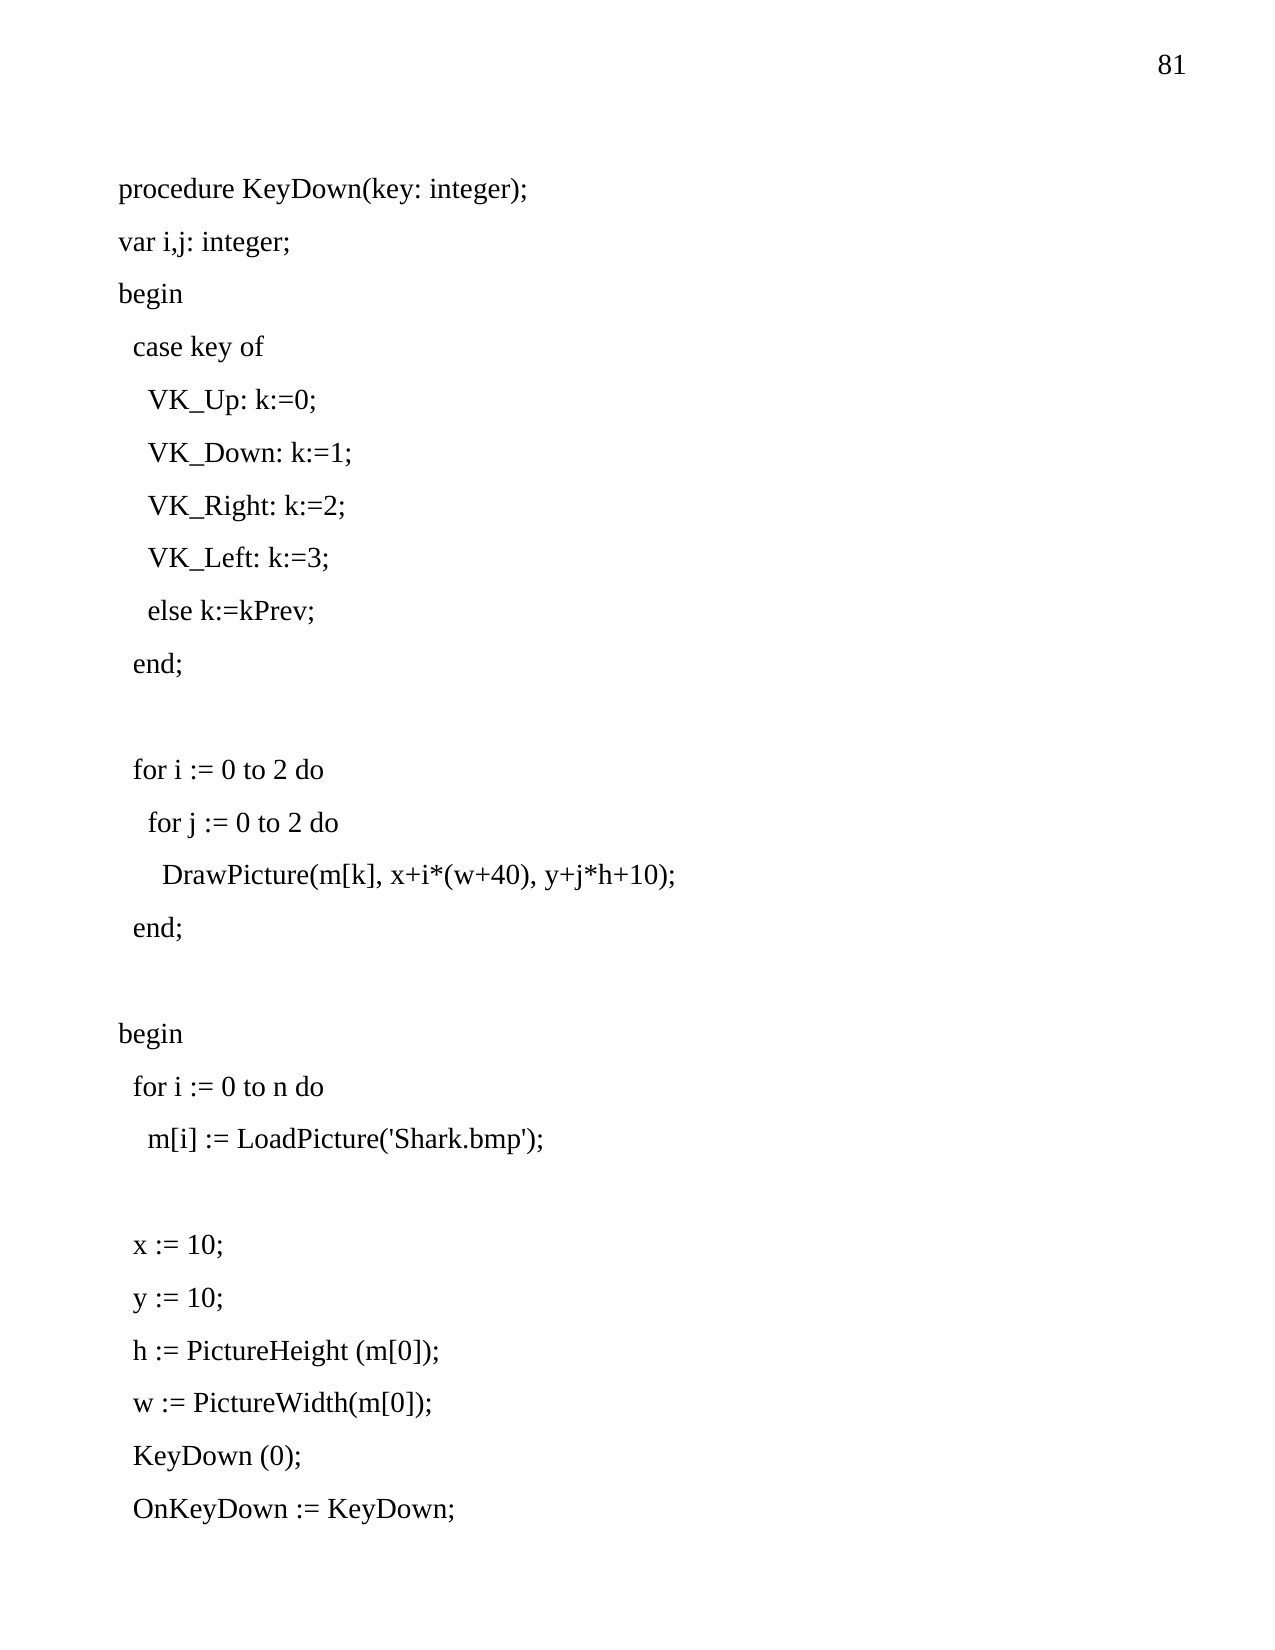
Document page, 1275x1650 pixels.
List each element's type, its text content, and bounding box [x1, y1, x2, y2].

text x := 10; [118, 1227, 1186, 1261]
text else k:=kPrev; [118, 593, 1186, 627]
text OnKeyDown := KeyDown; [118, 1491, 1186, 1525]
text for i := 0 to n do [118, 1069, 1186, 1102]
text VK_Left: k:=3; [118, 541, 1186, 574]
text end; [118, 910, 1186, 944]
text begin [118, 1016, 1186, 1049]
text VK_Right: k:=2; [118, 488, 1186, 521]
text w := PictureWidth(m[0]); [118, 1386, 1186, 1419]
text procedure KeyDown(key: integer); [118, 171, 1186, 204]
text end; [118, 646, 1186, 680]
text VK_Down: k:=1; [118, 435, 1186, 468]
text begin [118, 277, 1186, 310]
text y := 10; [118, 1280, 1186, 1313]
text DrawPicture(m[k], x+i*(w+40), y+j*h+10); [118, 857, 1186, 891]
text var i,j: integer; [118, 224, 1186, 257]
text KeyDown (0); [118, 1438, 1186, 1472]
text h := PictureHeight (m[0]); [118, 1333, 1186, 1366]
text for j := 0 to 2 do [118, 805, 1186, 838]
text VK_Up: k:=0; [118, 382, 1186, 416]
text m[i] := LoadPicture('Shark.bmp'); [118, 1122, 1186, 1155]
text case key of [118, 329, 1186, 363]
text for i := 0 to 2 do [118, 752, 1186, 785]
